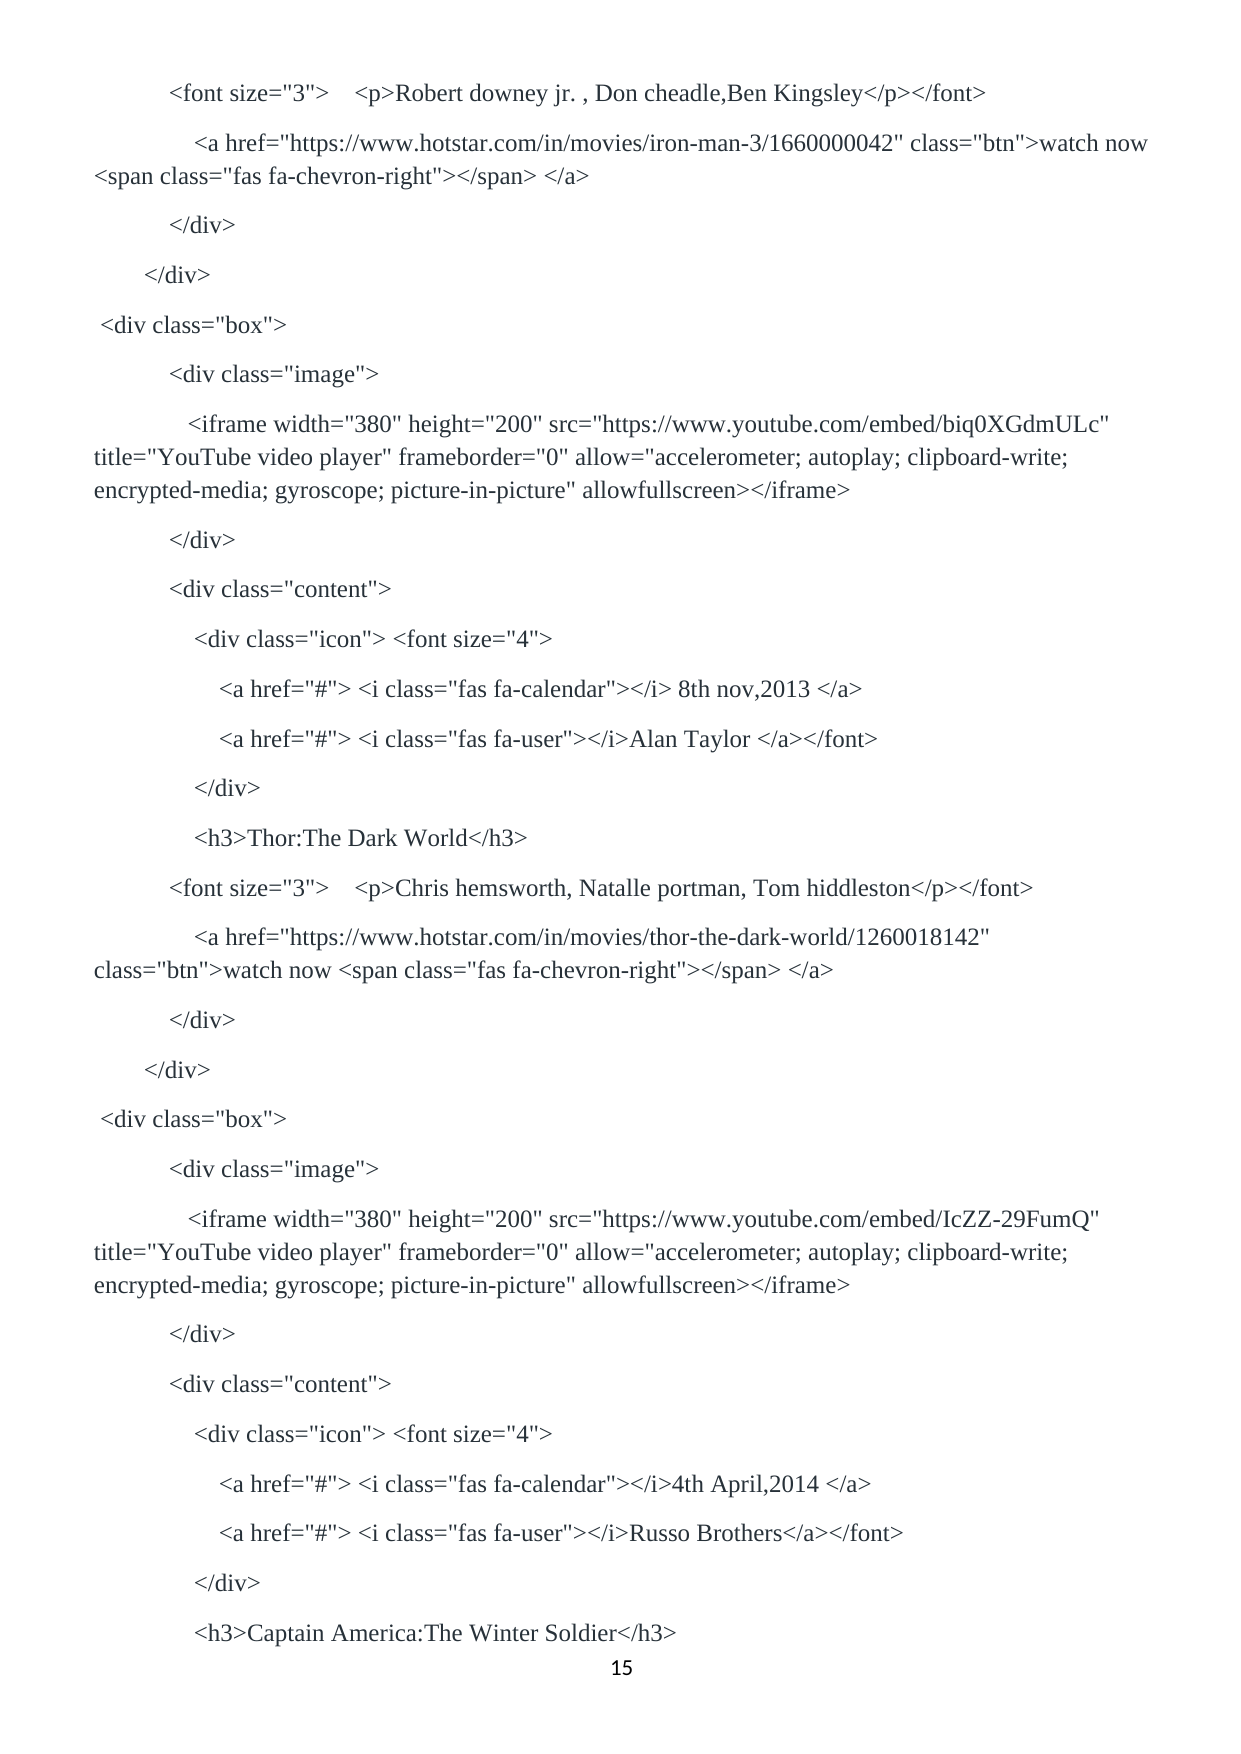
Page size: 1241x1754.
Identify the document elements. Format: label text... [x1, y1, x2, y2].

text </div> [94, 522, 1165, 555]
text <div class="box"> [94, 307, 1165, 340]
text </div> [94, 1317, 1165, 1349]
text <div class="icon"> <font size="4"> [94, 1416, 1165, 1449]
text <a href="https://www.hotstar.com/in/movies/thor-the-dark-world/1260018142" class="btn">watch now <span class="fas fa-chevron-right"></span> </a> [94, 919, 1165, 985]
text </div> [94, 1002, 1165, 1035]
text <div class="content"> [94, 572, 1165, 604]
text <h3>Captain America:The Winter Soldier</h3> [94, 1615, 1165, 1648]
text <iframe width="380" height="200" src="https://www.youtube.com/embed/IcZZ-29FumQ" title="YouTube video player" frameborder="0" allow="accelerometer; autoplay; clipboard-write; encrypted-media; gyroscope; picture-in-picture" allowfullscreen></iframe> [94, 1201, 1165, 1300]
text <iframe width="380" height="200" src="https://www.youtube.com/embed/biq0XGdmULc" title="YouTube video player" frameborder="0" allow="accelerometer; autoplay; clipboard-write; encrypted-media; gyroscope; picture-in-picture" allowfullscreen></iframe> [94, 406, 1165, 505]
text </div> [94, 1565, 1165, 1598]
text <a href="#"> <i class="fas fa-calendar"></i>4th April,2014 </a> [94, 1466, 1165, 1499]
text <a href="https://www.hotstar.com/in/movies/iron-man-3/1660000042" class="btn">watch now <span class="fas fa-chevron-right"></span> </a> [94, 125, 1165, 191]
text </div> [94, 1052, 1165, 1085]
text <font size="3"> <p>Robert downey jr. , Don cheadle,Ben Kingsley</p></font> [94, 75, 1165, 108]
text <h3>Thor:The Dark World</h3> [94, 820, 1165, 853]
text <div class="image"> [94, 356, 1165, 389]
text <div class="content"> [94, 1366, 1165, 1399]
text <font size="3"> <p>Chris hemsworth, Natalle portman, Tom hiddleston</p></font> [94, 870, 1165, 903]
text <div class="icon"> <font size="4"> [94, 621, 1165, 654]
text </div> [94, 770, 1165, 803]
text <div class="image"> [94, 1151, 1165, 1184]
text <a href="#"> <i class="fas fa-user"></i>Alan Taylor </a></font> [94, 721, 1165, 754]
text <a href="#"> <i class="fas fa-user"></i>Russo Brothers</a></font> [94, 1515, 1165, 1548]
text </div> [94, 257, 1165, 290]
text <div class="box"> [94, 1101, 1165, 1134]
text <a href="#"> <i class="fas fa-calendar"></i> 8th nov,2013 </a> [94, 671, 1165, 704]
text </div> [94, 207, 1165, 240]
